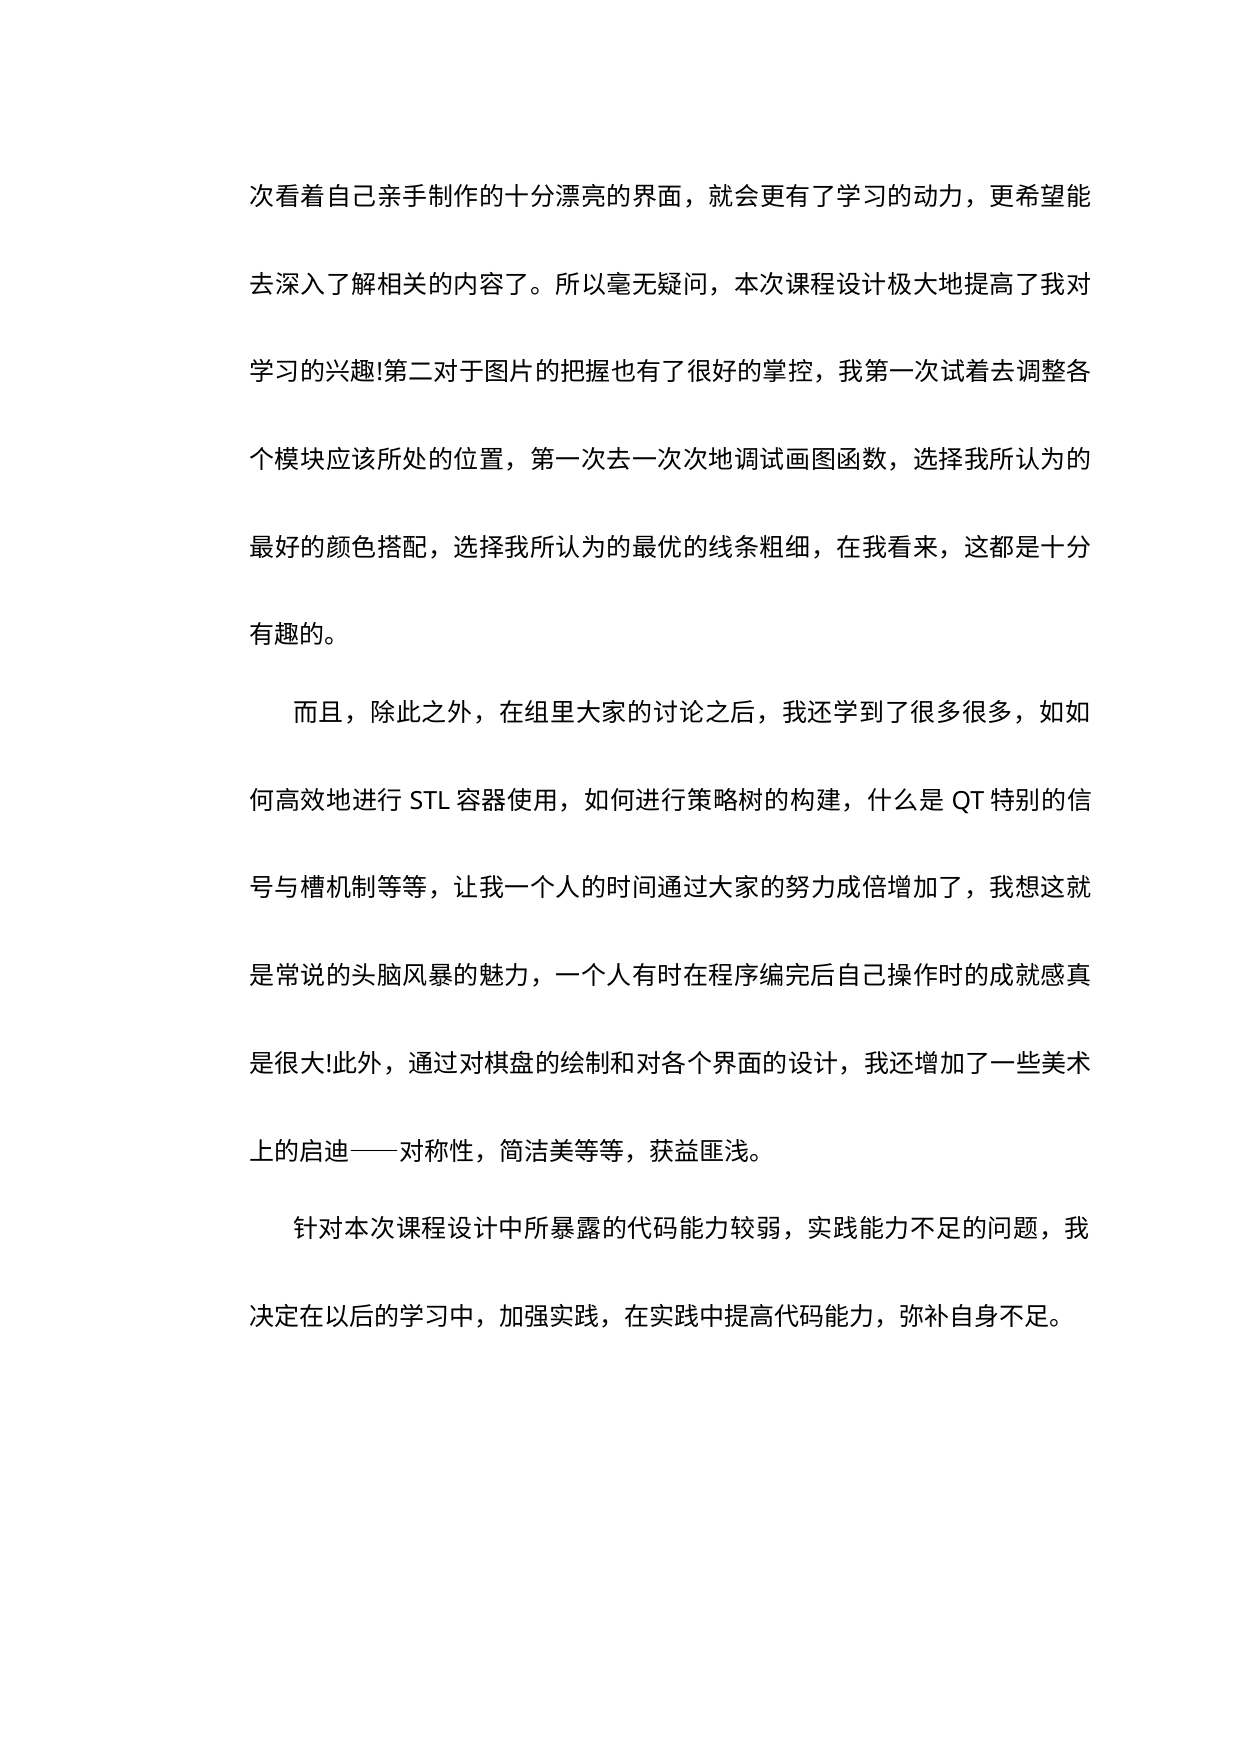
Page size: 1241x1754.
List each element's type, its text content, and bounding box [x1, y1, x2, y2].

list 而且，除此之外，在组里大家的讨论之后，我还学到了很多很多，如如何高效地进行STL容器使用，如何进行策略树的构建，什么是QT特别的信号与槽机制等等，让我一个人的时间通过大家的努力成倍增加了，我想这就是常说的头脑风暴的魅力，一个人有时在程序编完后自己操作时的成就感真是很大!此外，通过对棋盘的绘制和对各个界面的设计，我还增加了一些美术上的启迪——对称性，简洁美等等，获益匪浅。 [249, 678, 1092, 1182]
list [249, 162, 1092, 666]
list 针对本次课程设计中所暴露的代码能力较弱，实践能力不足的问题，我决定在以后的学习中，加强实践，在实践中提高代码能力，弥补自身不足。 [249, 1194, 1092, 1347]
